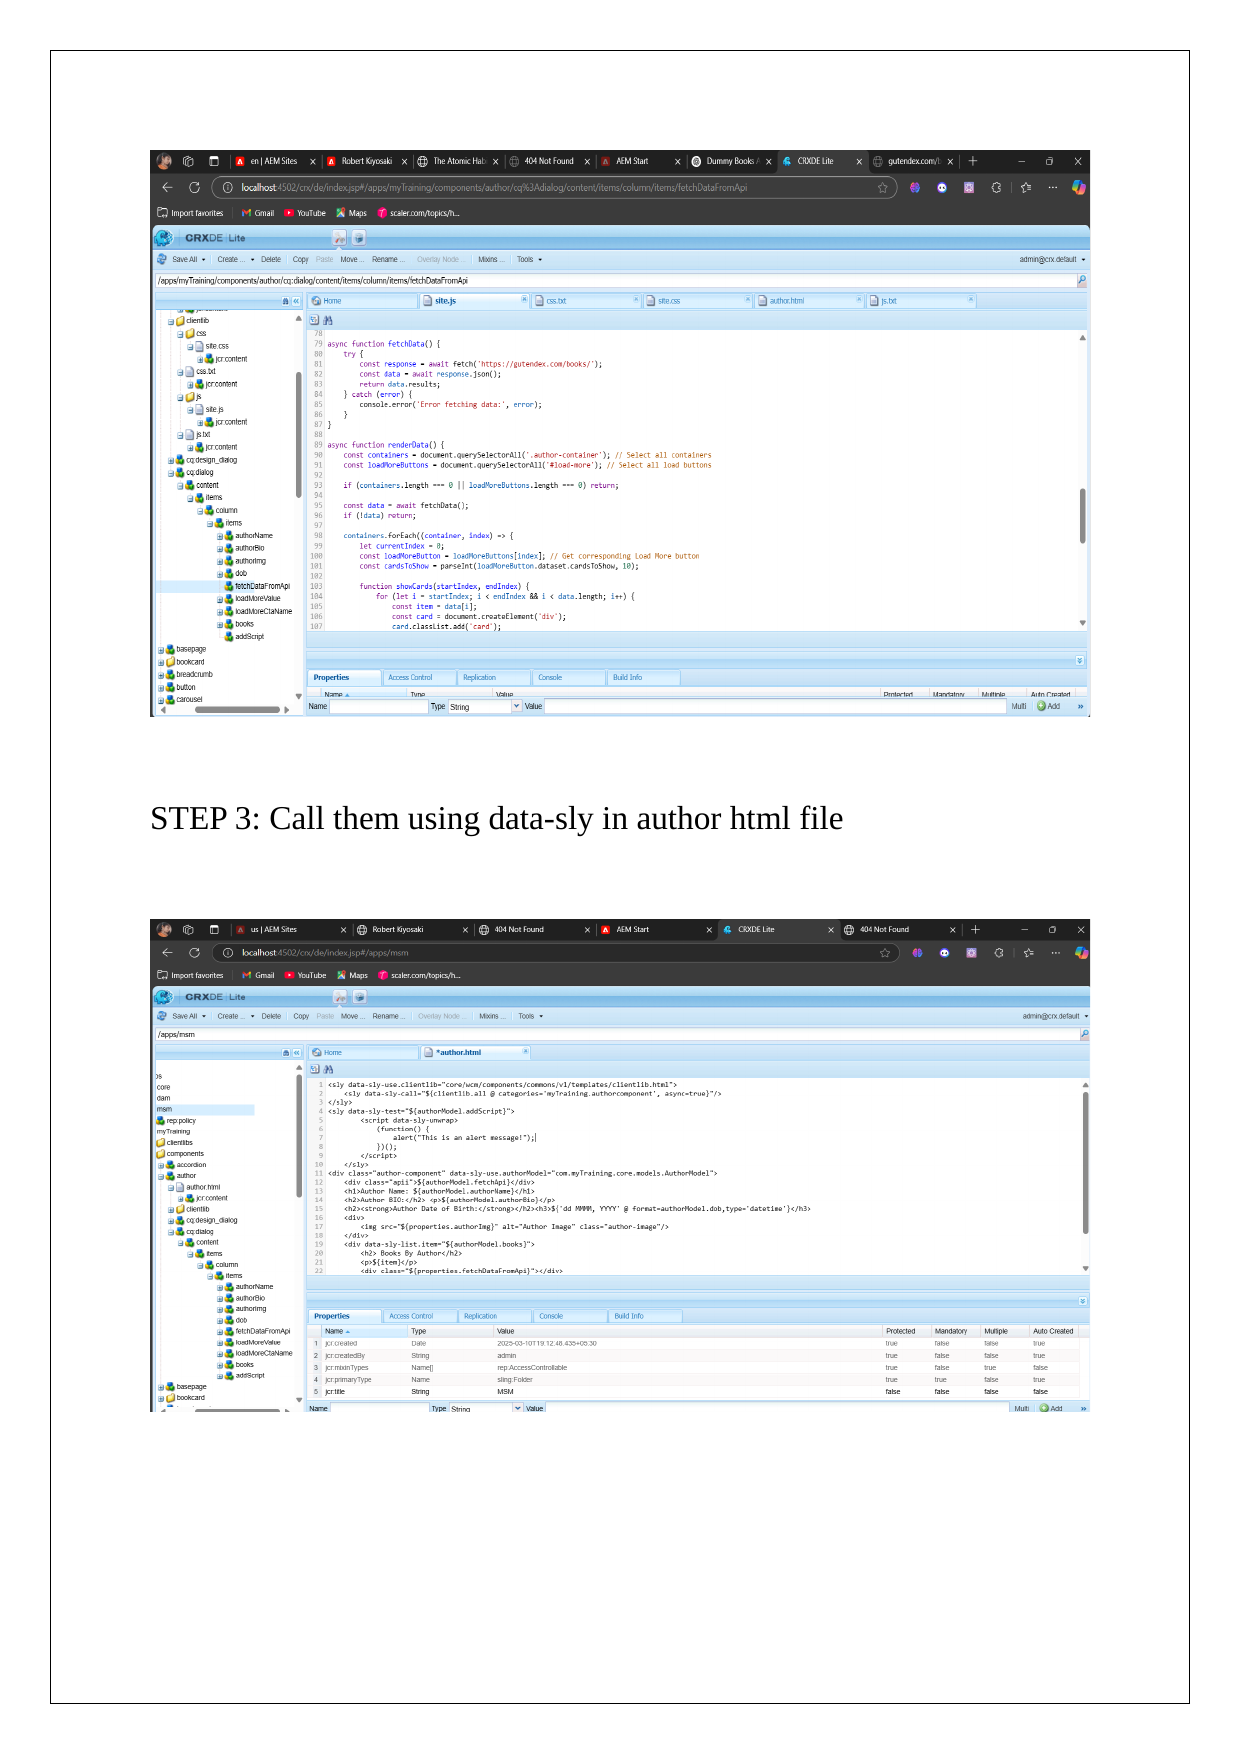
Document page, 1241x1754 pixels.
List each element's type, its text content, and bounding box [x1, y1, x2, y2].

picture [150, 919, 1091, 1412]
text STEP 3: Call them using data-sly in author html file [150, 798, 1090, 836]
picture [150, 150, 1091, 717]
